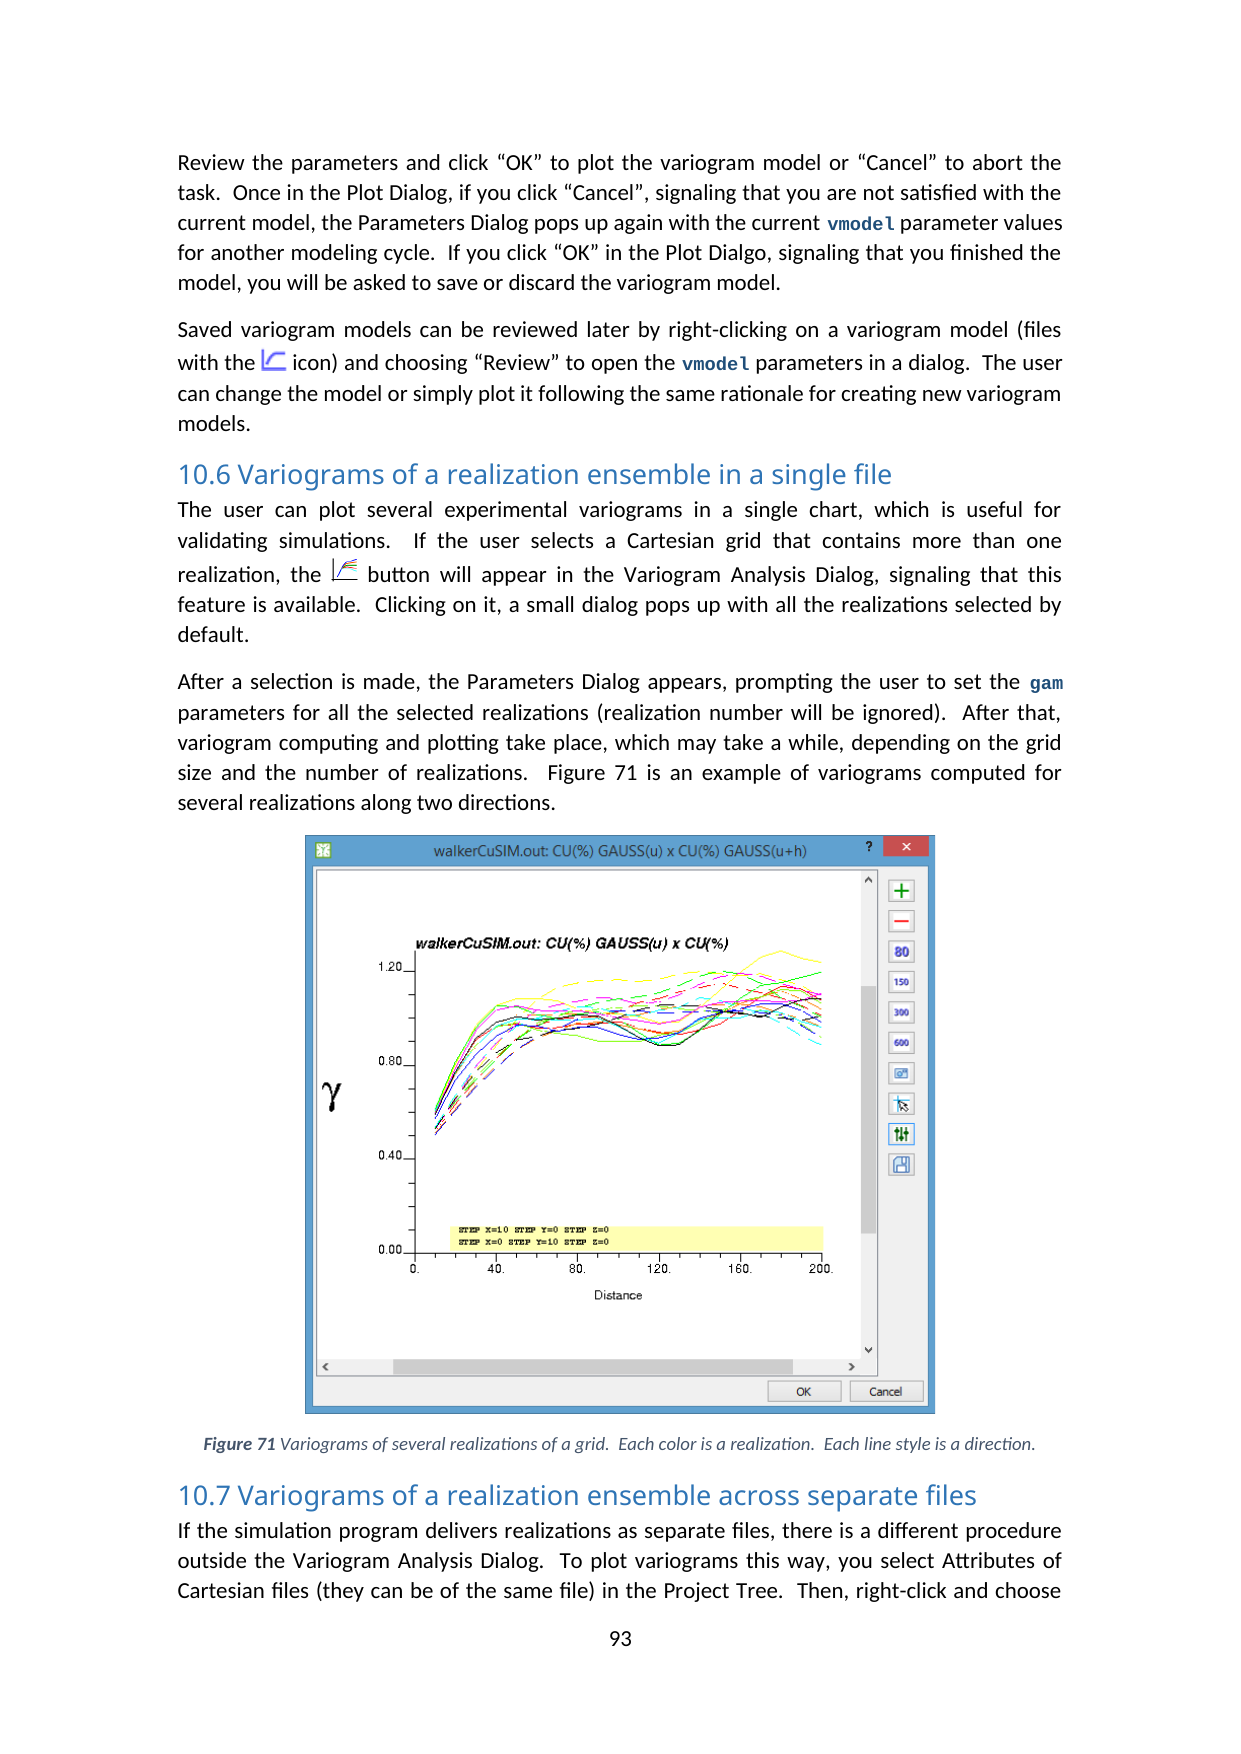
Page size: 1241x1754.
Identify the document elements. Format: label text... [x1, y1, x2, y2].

subtitle Variograms of a realization ensemble across separate files [177, 1476, 1063, 1513]
picture [305, 835, 936, 1414]
text The user can plot several experimental variograms in a single chart, which is useful for validating simulations. If the user selects a Cartesian grid that contains more than one realization, the button will appear in the Variogram Analysis Dialog, signaling that this feature is available. Clicking on it, a small dialog pops up with all the realizations selected by default. [177, 496, 1063, 649]
text Review the parameters and click “OK” to plot the variogram model or “Cancel” to abort the task. Once in the Plot Dialog, if you click “Cancel”, signaling that you are not satisfied with the current model, the Parameters Dialog pops up again with the current vmodel parameter values for another modeling cycle. If you click “OK” in the Plot Dialgo, signaling that you finished the model, you will be asked to save or discard the variogram model. [177, 148, 1063, 296]
text Figure 71 Variograms of several realizations of a grid. Each color is a realization. Each line style is a direction. [177, 1432, 1063, 1455]
picture [261, 345, 287, 371]
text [177, 1516, 1063, 1604]
text Saved variogram models can be reviewed later by right-clicking on a variogram model (files with the icon) and choosing “Review” to open the vmodel parameters in a dialog. The user can change the model or simply plot it following the same rationale for creating new variogram models. [177, 315, 1063, 437]
text After a selection is made, the Parameters Dialog appears, prompting the user to set the gam parameters for all the selected realizations (realization number will be ignored). After that, variogram computing and plotting take place, which may take a while, depending on the grid size and the number of realizations. Figure 70 is an example of variograms computed for several realizations along two directions. [177, 667, 1063, 816]
picture [331, 556, 358, 583]
subtitle Variograms of a realization ensemble in a single file [177, 456, 1063, 493]
